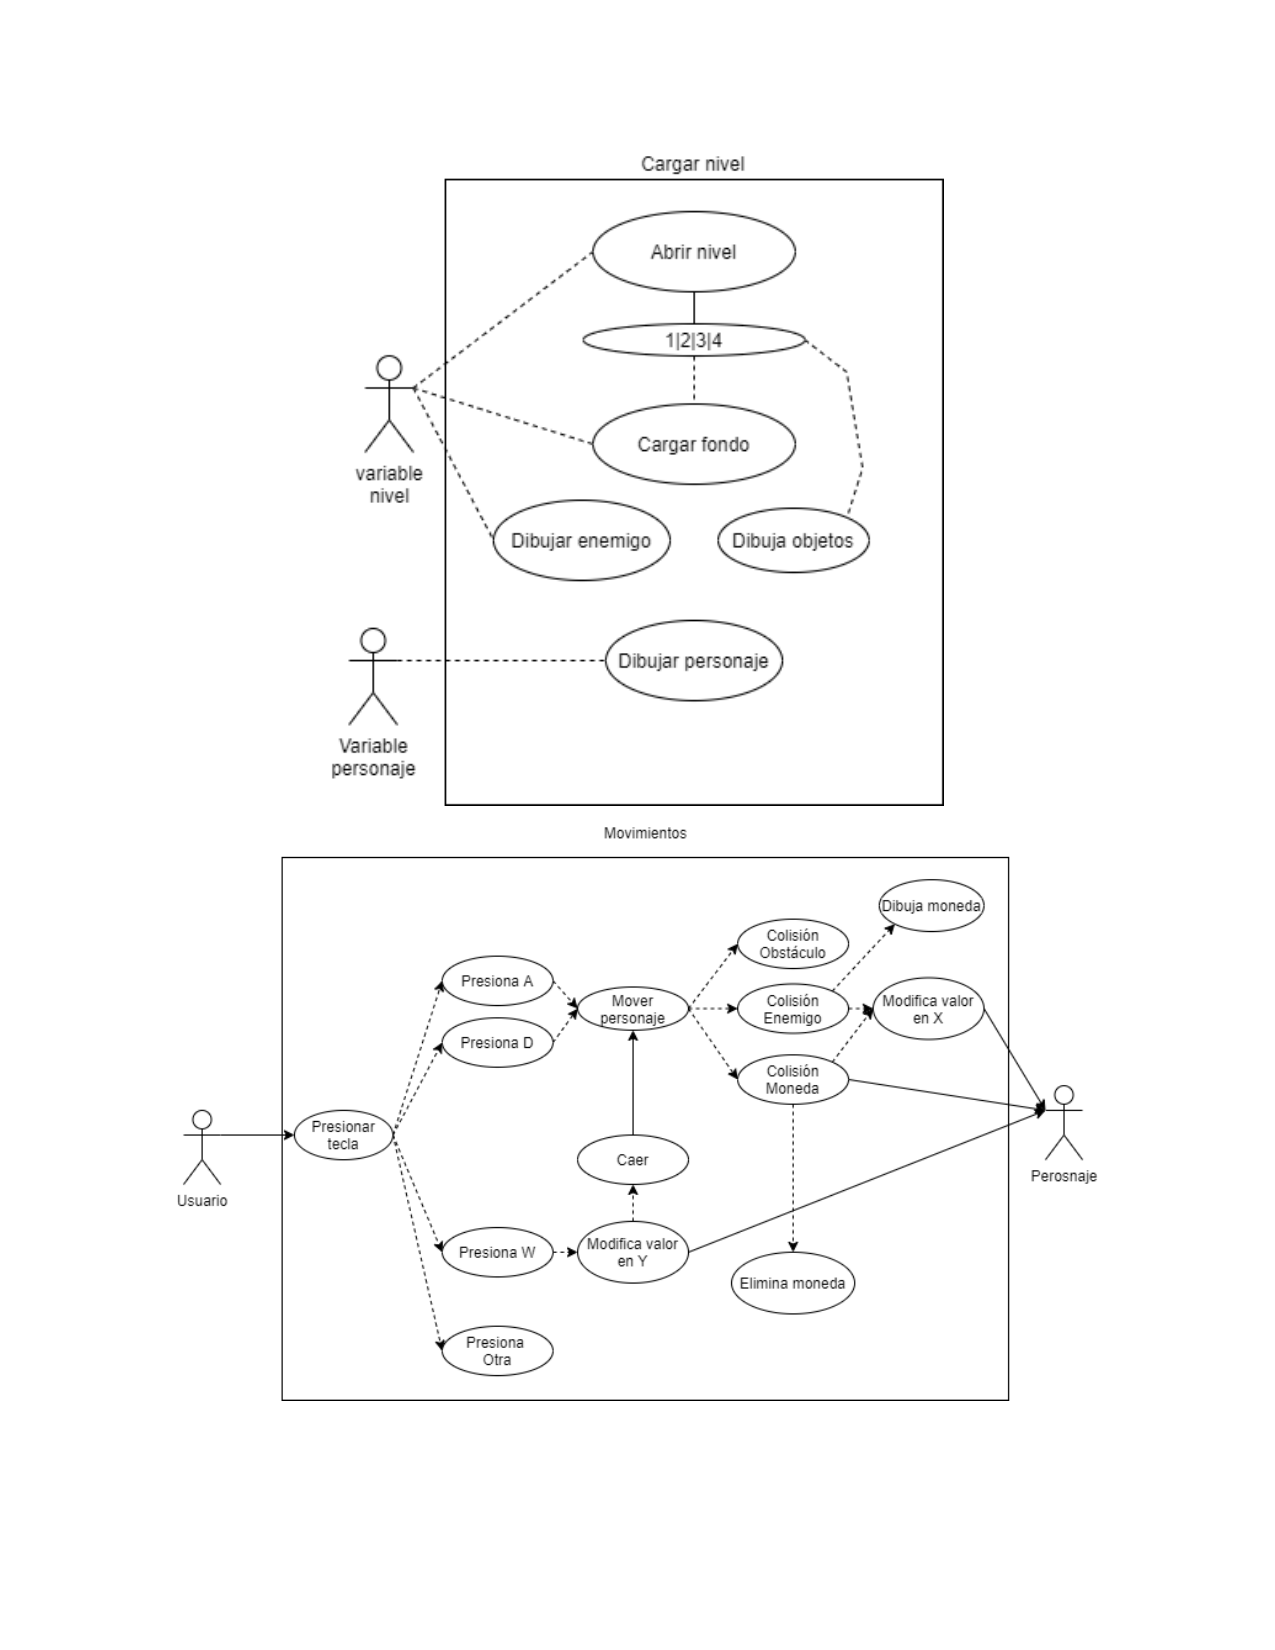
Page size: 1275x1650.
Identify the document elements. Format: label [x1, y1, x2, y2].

picture [177, 820, 1098, 1401]
picture [331, 147, 944, 806]
